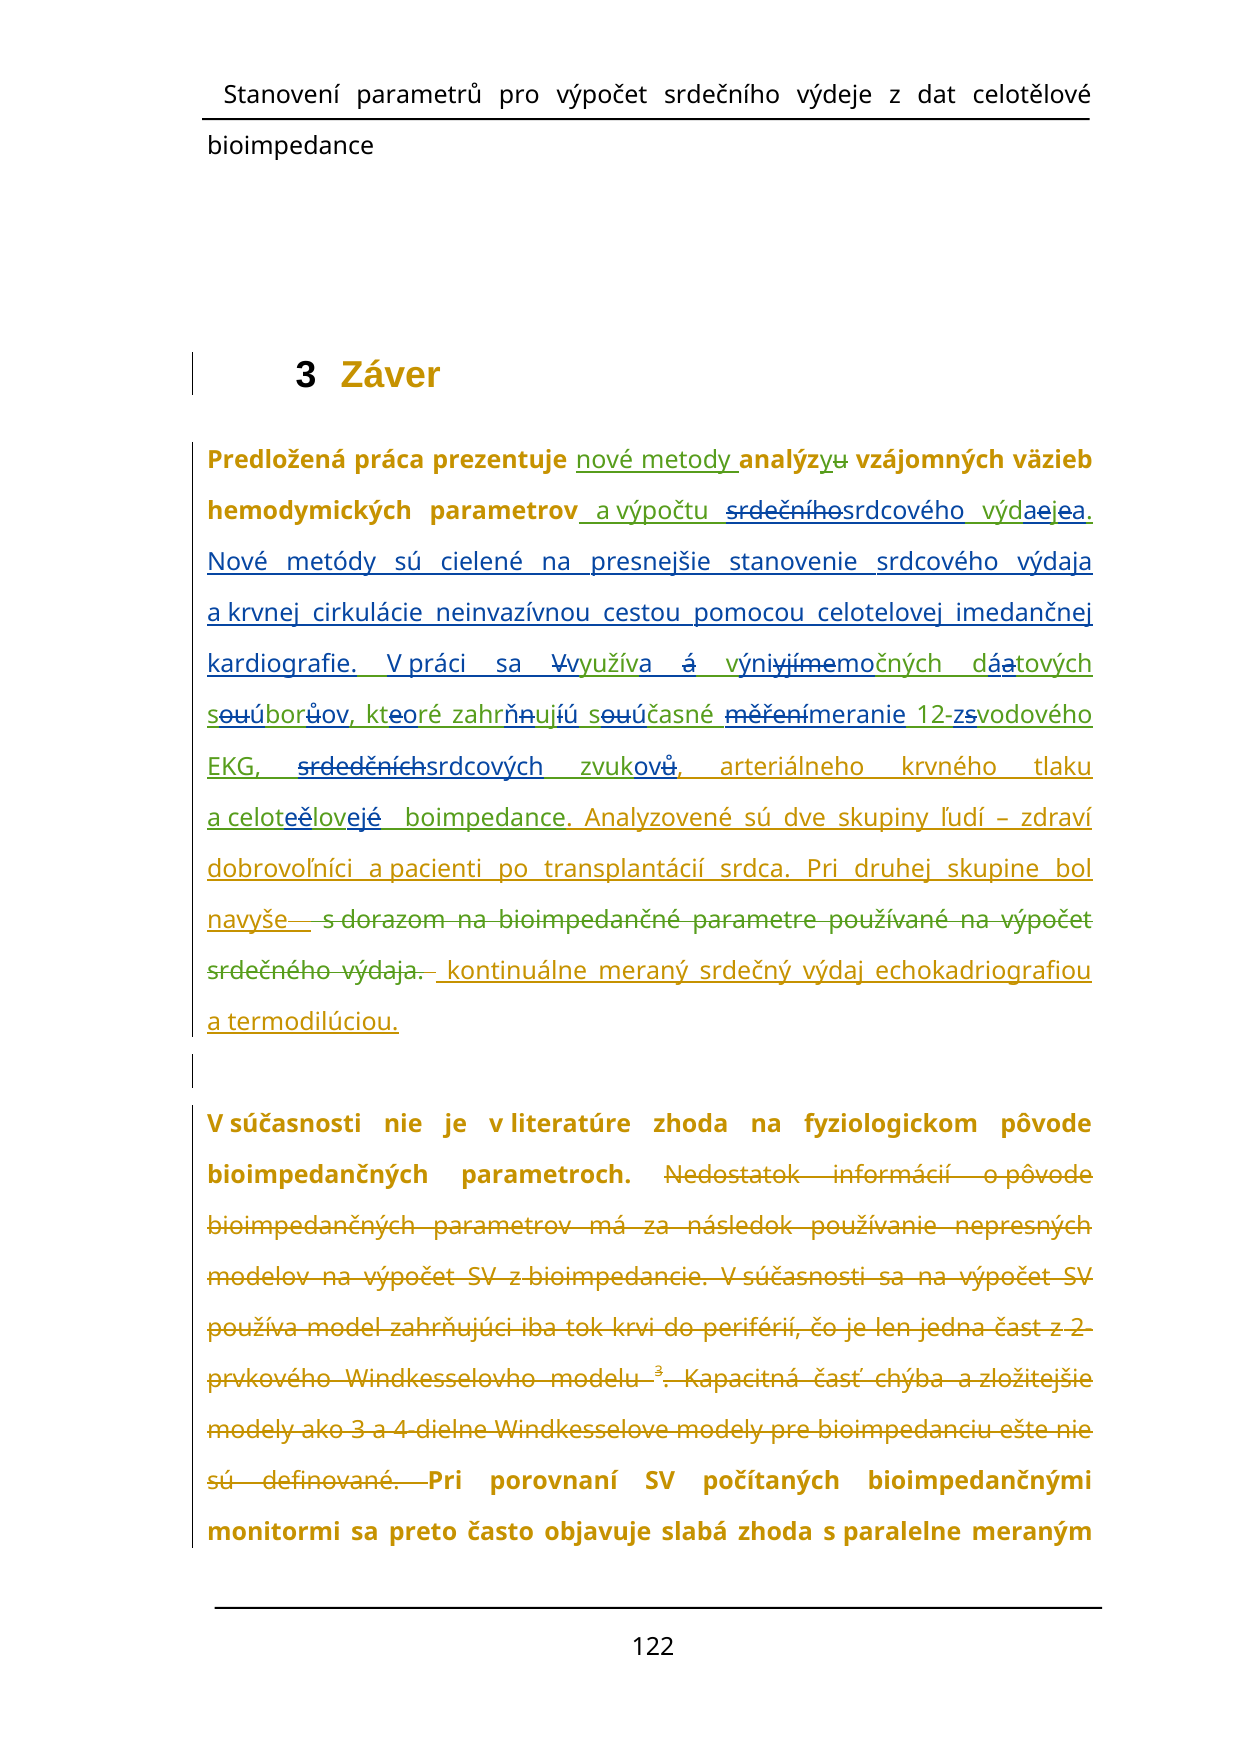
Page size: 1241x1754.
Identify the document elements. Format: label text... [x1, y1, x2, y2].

subtitle Záver [295, 352, 1092, 395]
text Predložená práca prezentuje analýz vzájomných väzieb hemodymických parametrov [207, 676, 1092, 726]
text Predložená práca prezentuje analýz vzájomných väzieb hemodymických parametrov [207, 625, 1092, 675]
text Predložená práca prezentuje analýz vzájomných väzieb hemodymických parametrov [207, 727, 1092, 777]
text Predložená práca prezentuje analýz vzájomných väzieb hemodymických parametrov [207, 574, 1092, 624]
text Predložená práca prezentuje analýz vzájomných väzieb hemodymických parametrov [207, 881, 1092, 1037]
text Predložená práca prezentuje analýz vzájomných väzieb hemodymických parametrov [207, 442, 1092, 573]
text Predložená práca prezentuje analýz vzájomných väzieb hemodymických parametrov [207, 829, 1092, 879]
text Predložená práca prezentuje analýz vzájomných väzieb hemodymických parametrov [207, 779, 1092, 828]
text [207, 1433, 1092, 1548]
